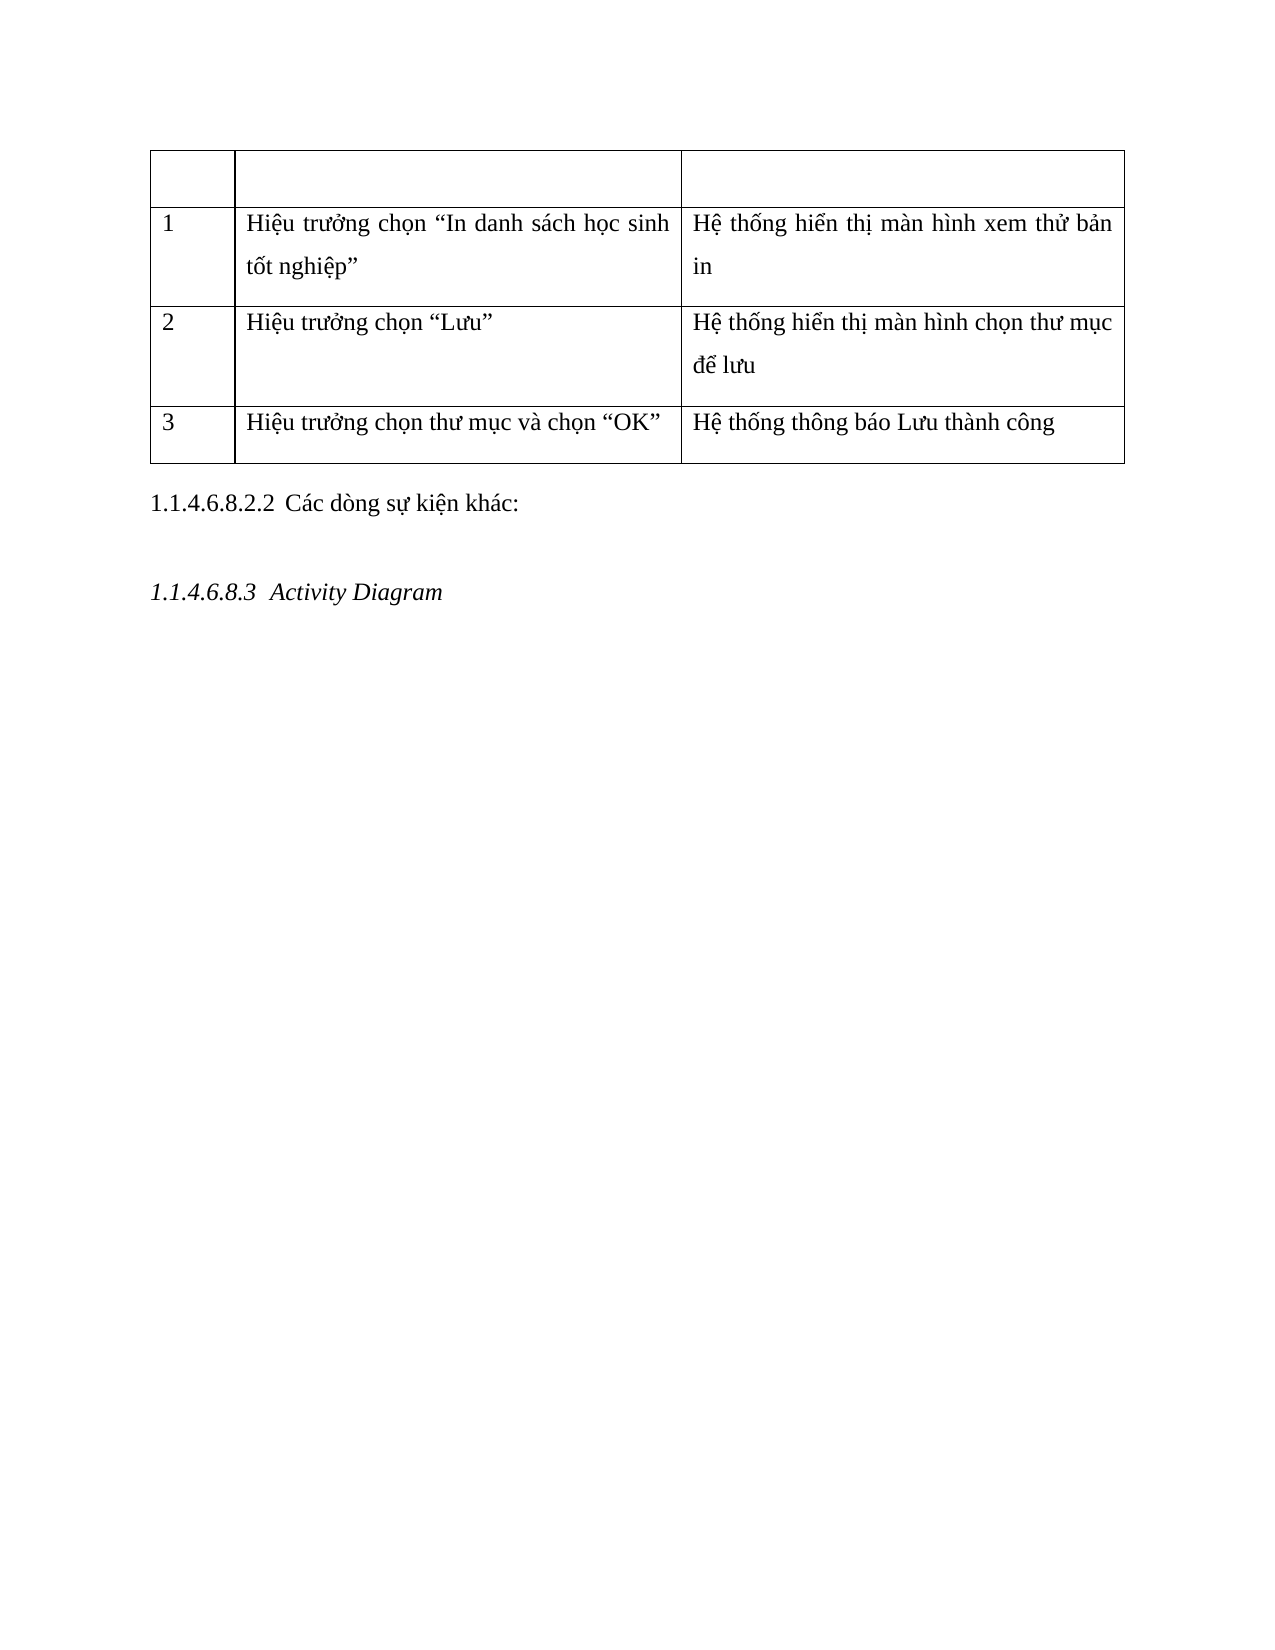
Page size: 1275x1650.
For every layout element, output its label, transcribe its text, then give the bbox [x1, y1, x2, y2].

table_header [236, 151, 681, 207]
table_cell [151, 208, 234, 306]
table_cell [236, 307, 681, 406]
subtitle Activity Diagram [150, 577, 1125, 606]
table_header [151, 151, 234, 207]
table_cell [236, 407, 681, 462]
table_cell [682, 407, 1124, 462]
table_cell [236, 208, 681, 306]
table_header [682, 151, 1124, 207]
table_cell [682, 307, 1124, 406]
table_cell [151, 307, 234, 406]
subtitle Các dòng sự kiện khác: [150, 488, 1125, 517]
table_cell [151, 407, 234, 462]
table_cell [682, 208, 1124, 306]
